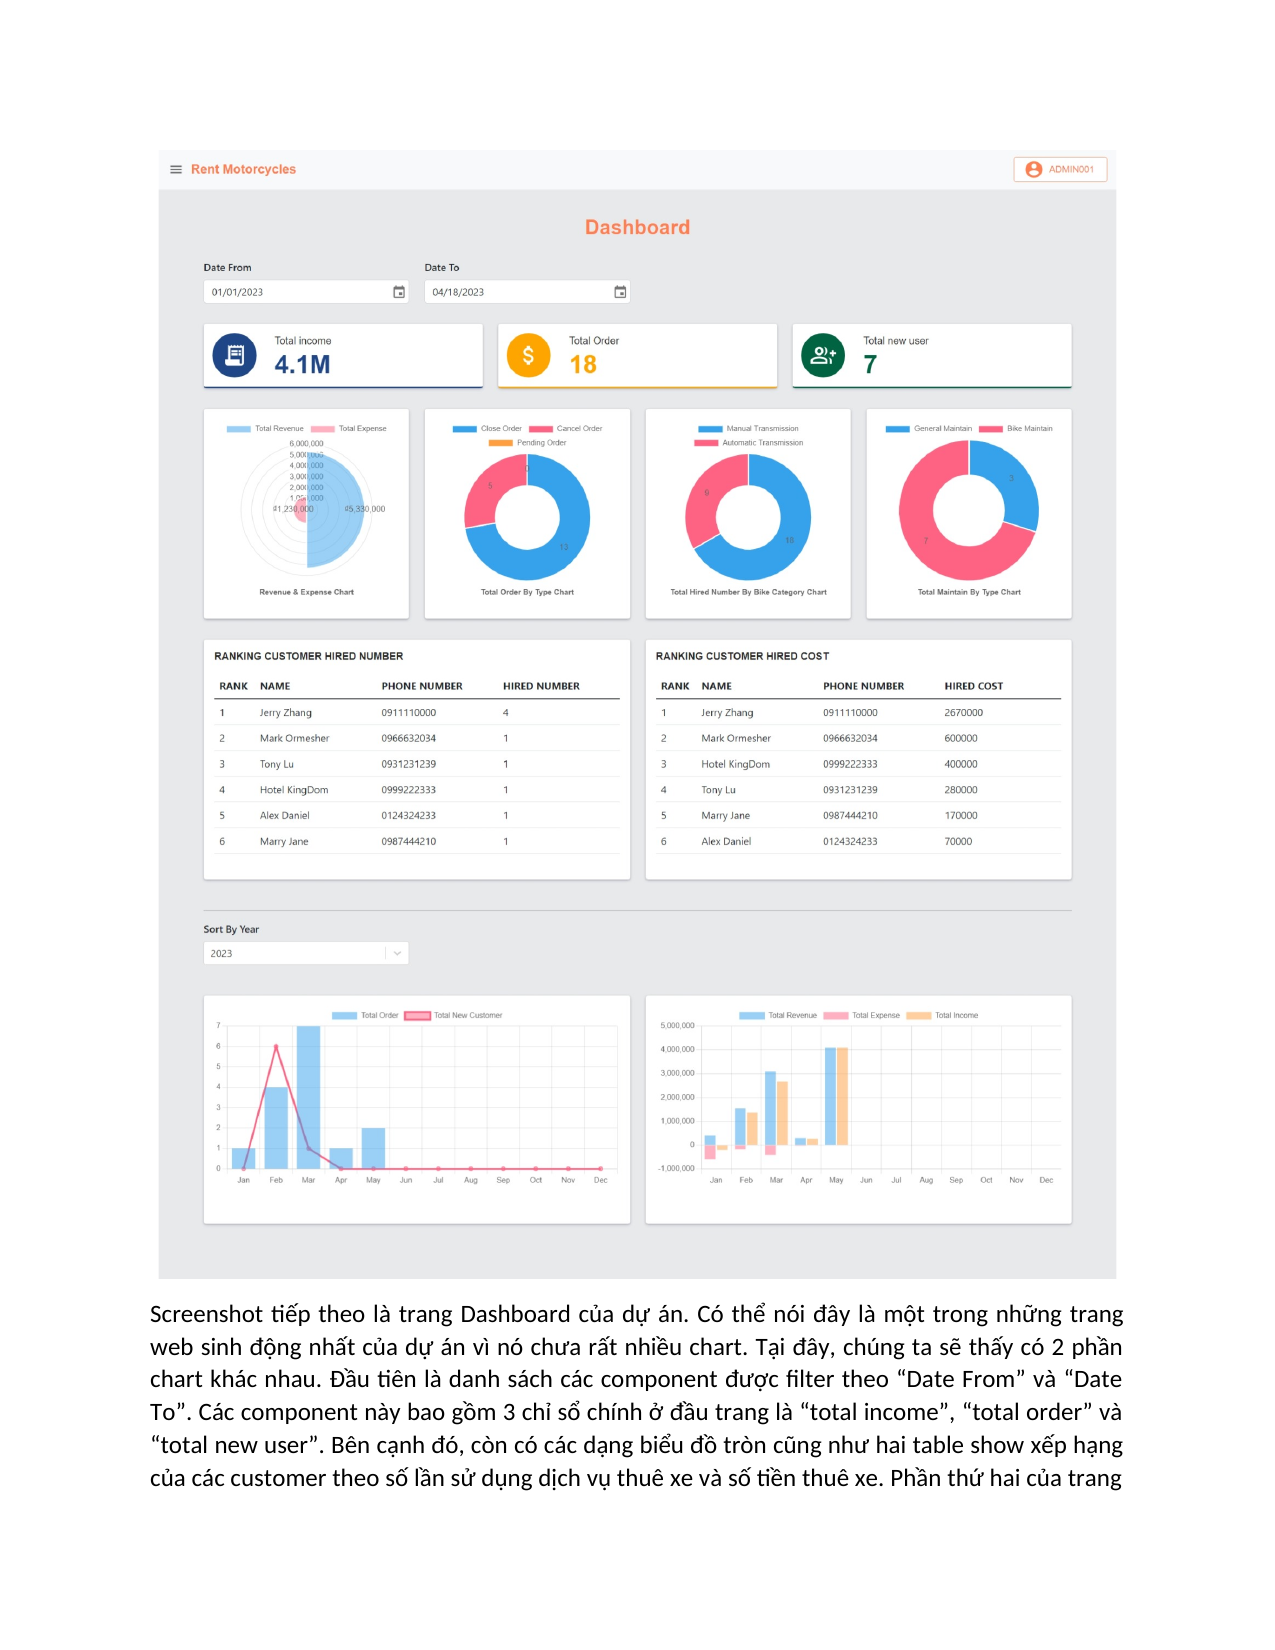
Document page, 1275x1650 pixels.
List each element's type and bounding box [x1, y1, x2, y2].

text [150, 1298, 1125, 1493]
picture [158, 150, 1117, 1279]
